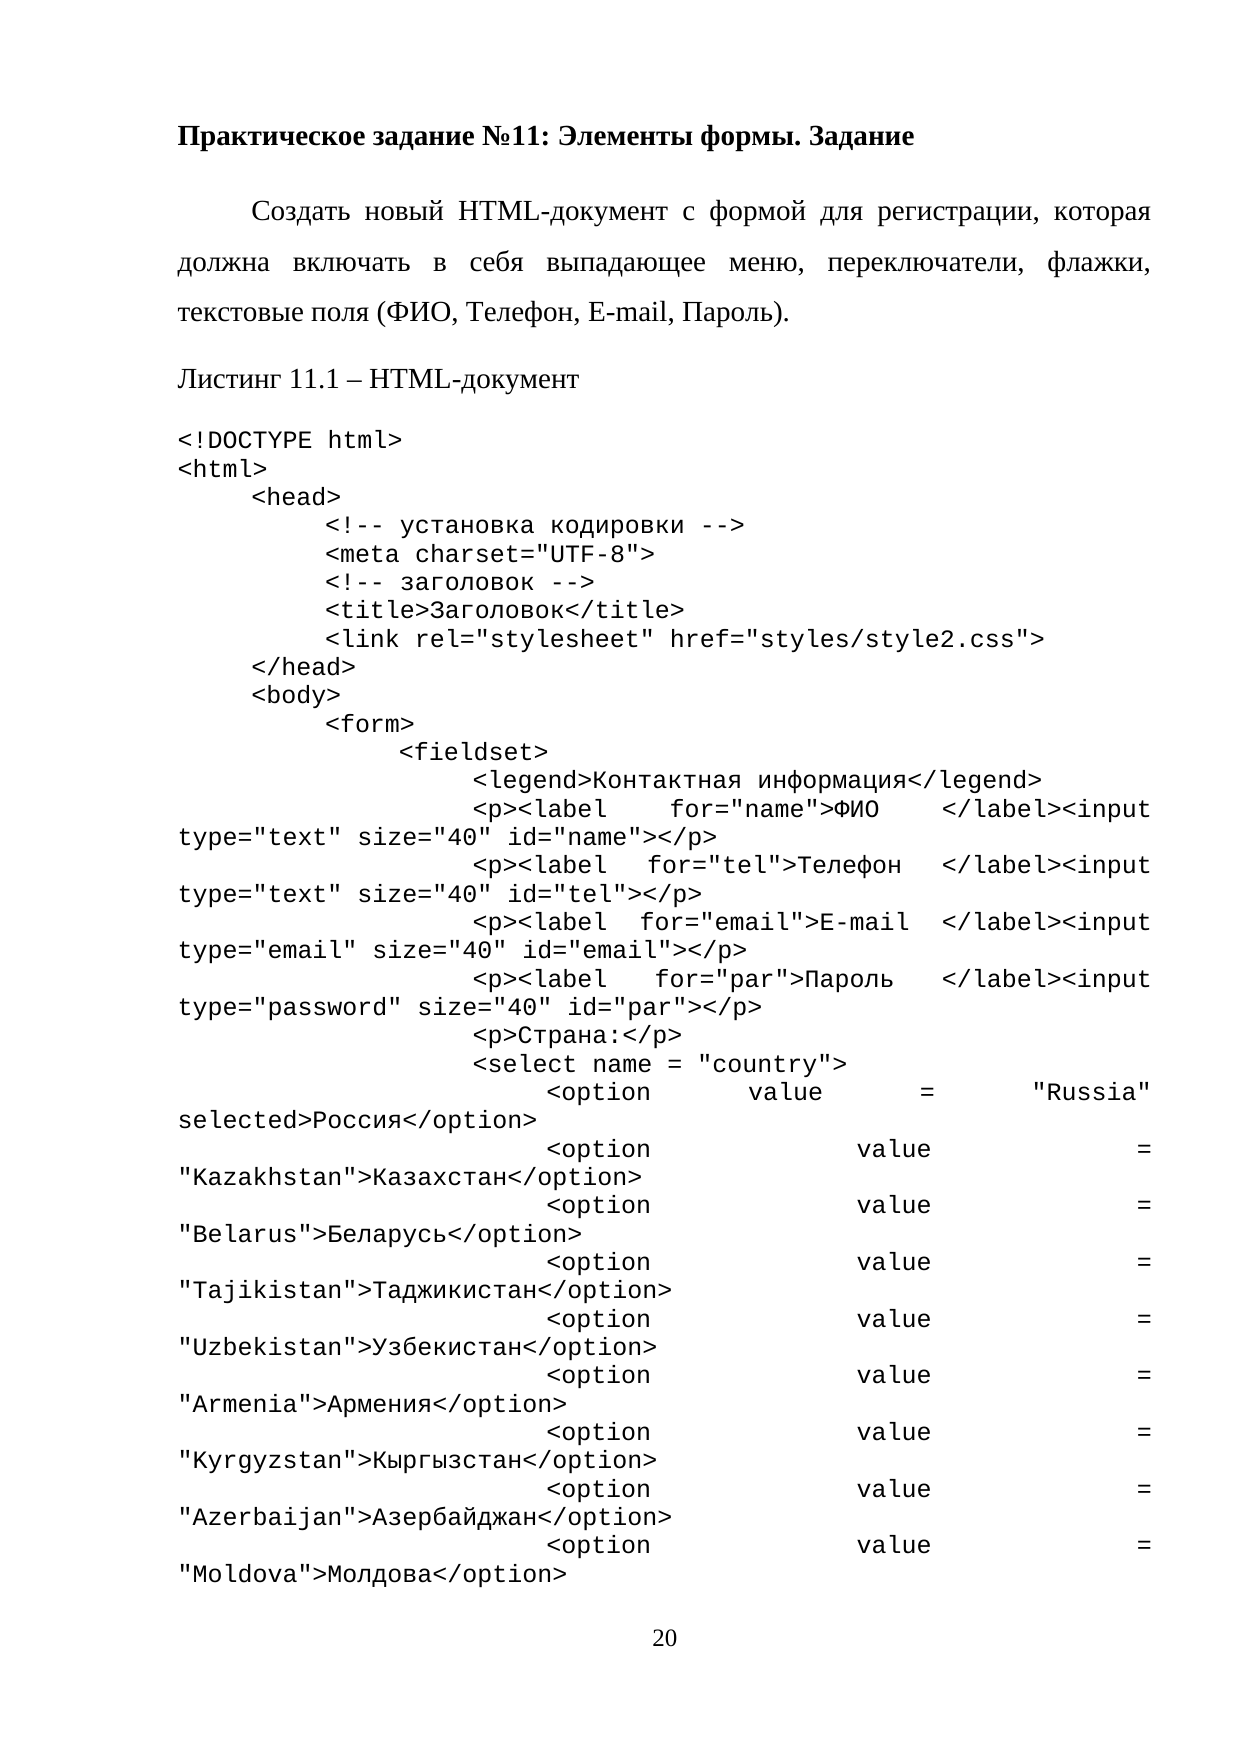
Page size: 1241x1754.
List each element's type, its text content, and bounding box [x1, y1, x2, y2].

text <option value = "Kyrgyzstan">Кыргызстан</option> [177, 1420, 1152, 1476]
text <option value = "Belarus">Беларусь</option> [177, 1193, 1152, 1250]
text <option value = "Azerbaijan">Азербайджан</option> [177, 1476, 1152, 1533]
text <title>Заголовок</title> [177, 598, 1152, 626]
text Создать новый HTML-документ с формой для регистрации, которая должна включать в себя выпадающее меню, переключатели, флажки, текстовые поля (ФИО, Телефон, E-mail, Пароль). [177, 193, 1152, 328]
text <option value = "Armenia">Армения</option> [177, 1363, 1152, 1420]
text <!-- заголовок --> [177, 570, 1152, 598]
text </head> [177, 655, 1152, 683]
text <p><label for="par">Пароль </label><input type="password" size="40" id="par"></p> [177, 966, 1152, 1023]
text <link rel="stylesheet" href="styles/style2.css"> [177, 626, 1152, 655]
text Листинг 11.1 – HTML-документ [177, 361, 1152, 394]
text <p><label for="email">E-mail </label><input type="email" size="40" id="email"></p> [177, 910, 1152, 966]
text <option value = "Russia" selected>Россия</option> [177, 1080, 1152, 1136]
text <p><label for="tel">Телефон </label><input type="text" size="40" id="tel"></p> [177, 853, 1152, 910]
text <body> [177, 683, 1152, 711]
text <p>Страна:</p> [177, 1023, 1152, 1051]
text <option value = "Uzbekistan">Узбекистан</option> [177, 1306, 1152, 1363]
text <fieldset> [177, 740, 1152, 768]
text <select name = "country"> [177, 1051, 1152, 1080]
text <option value = "Moldova">Молдова</option> [177, 1533, 1152, 1590]
text <option value = "Kazakhstan">Казахстан</option> [177, 1136, 1152, 1193]
text <p><label for="name">ФИО </label><input type="text" size="40" id="name"></p> [177, 796, 1152, 853]
text <html> [177, 456, 1152, 485]
text <form> [177, 711, 1152, 740]
text <!DOCTYPE html> [177, 428, 1152, 456]
text <legend>Контактная информация</legend> [177, 768, 1152, 796]
text Практическое задание №11: Элементы формы. Задание [177, 118, 1152, 152]
text <option value = "Tajikistan">Таджикистан</option> [177, 1250, 1152, 1306]
text <!-- установка кодировки --> [177, 513, 1152, 541]
text <head> [177, 485, 1152, 513]
text <meta charset="UTF-8"> [177, 541, 1152, 570]
